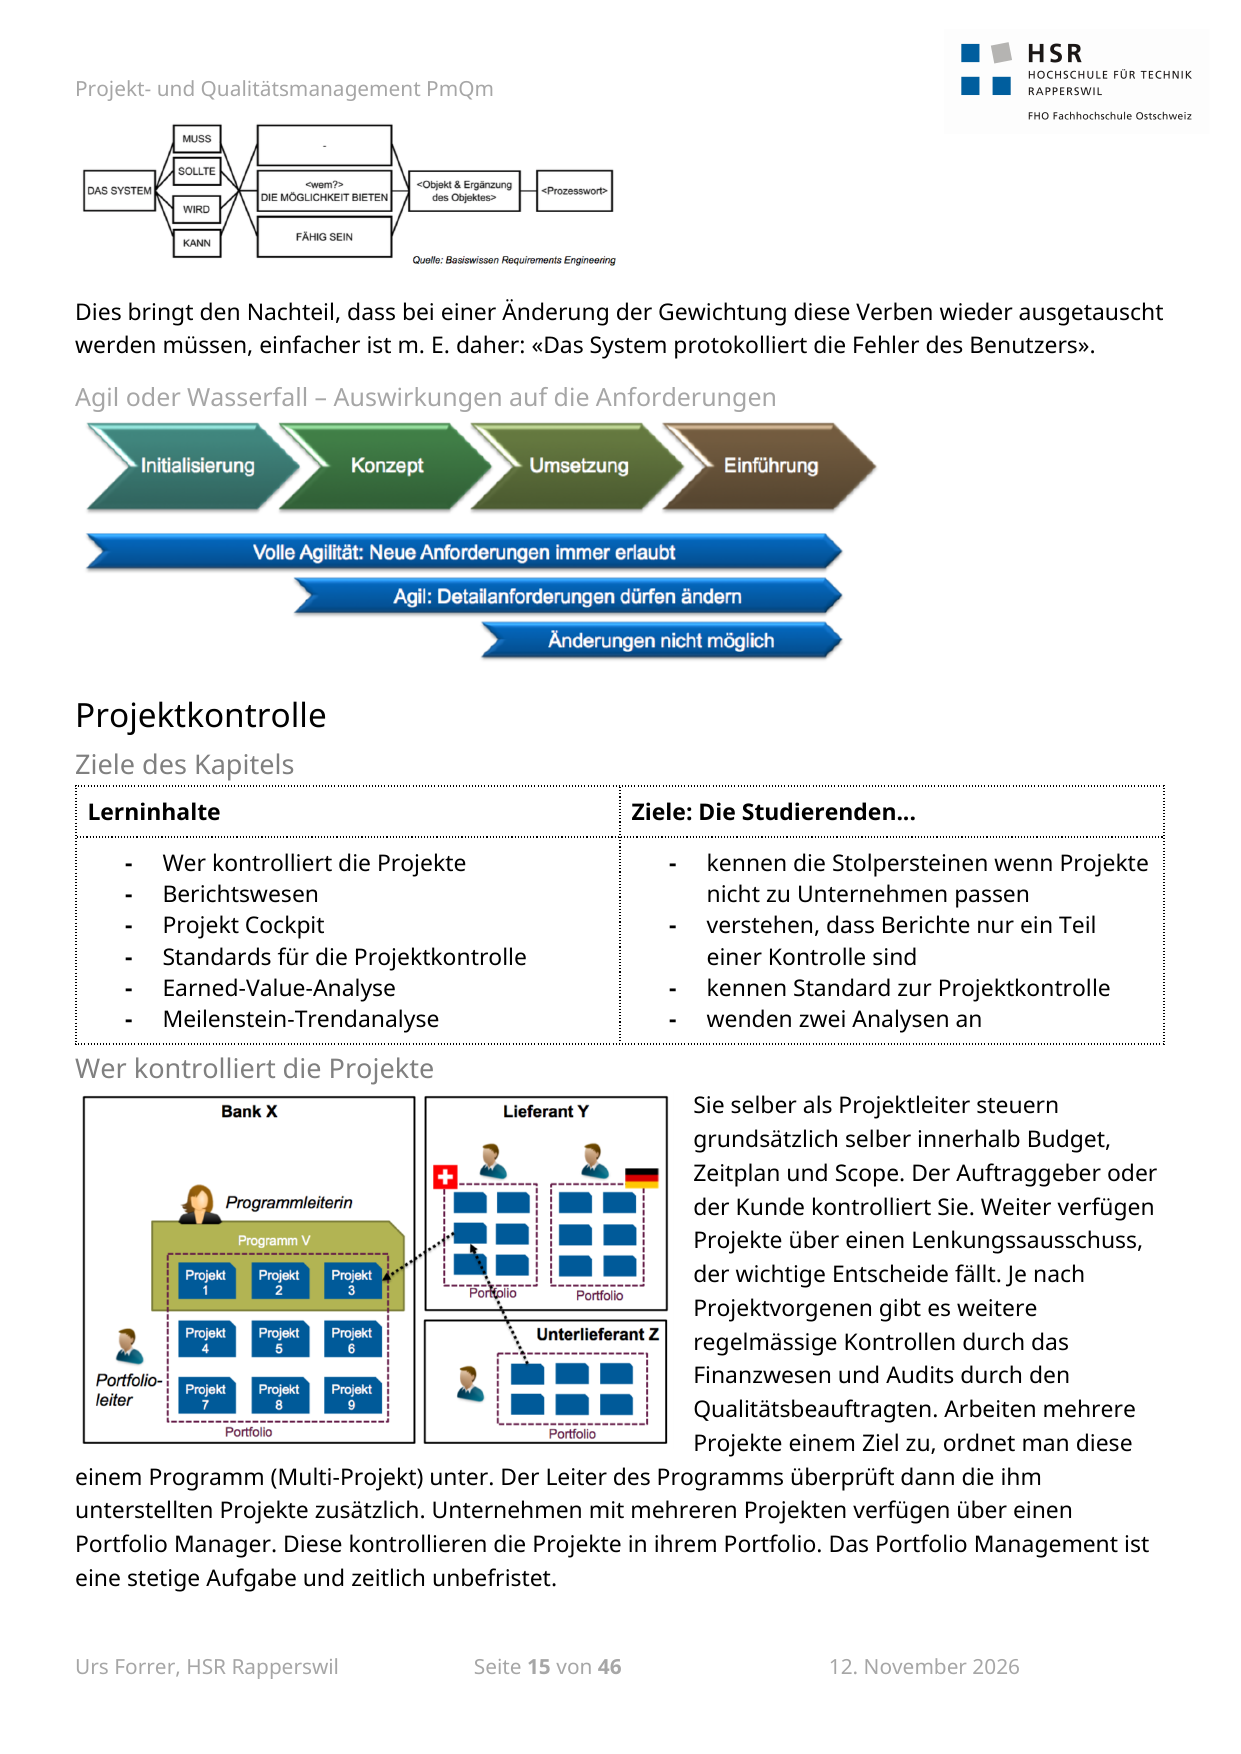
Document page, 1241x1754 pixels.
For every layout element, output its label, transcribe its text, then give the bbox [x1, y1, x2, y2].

picture [943, 29, 1210, 134]
subtitle Wer kontrolliert die Projekte [75, 1049, 1165, 1086]
subtitle Ziele des Kapitels [75, 745, 1165, 782]
picture [75, 102, 652, 277]
table_header Ziele: Die Studierenden... [620, 785, 1164, 836]
table_cell kennen die Stolpersteinen wenn Projekte nicht zu Unternehmen passen verstehen, dass Berichte nur ein Teil einer Kontrolle sind kennen Standard zur Projektkontrolle wenden zwei Analysen an [620, 836, 1164, 1043]
picture [75, 1089, 675, 1449]
subtitle Agil oder Wasserfall – Auswirkungen auf die Anforderungen [75, 379, 1165, 414]
picture [75, 416, 886, 665]
table_header Lerninhalte [76, 785, 620, 836]
subtitle Projektkontrolle [75, 692, 1165, 737]
text Dies bringt den Nachteil, dass bei einer Änderung der Gewichtung diese Verben wieder ausgetauscht werden müssen, einfacher ist m. E. daher: «Das System protokolliert die Fehler des Benutzers». [75, 295, 1165, 360]
table_cell Wer kontrolliert die Projekte Berichtswesen Projekt Cockpit Standards für die Projektkontrolle Earned-Value-Analyse Meilenstein-Trendanalyse [76, 836, 620, 1043]
